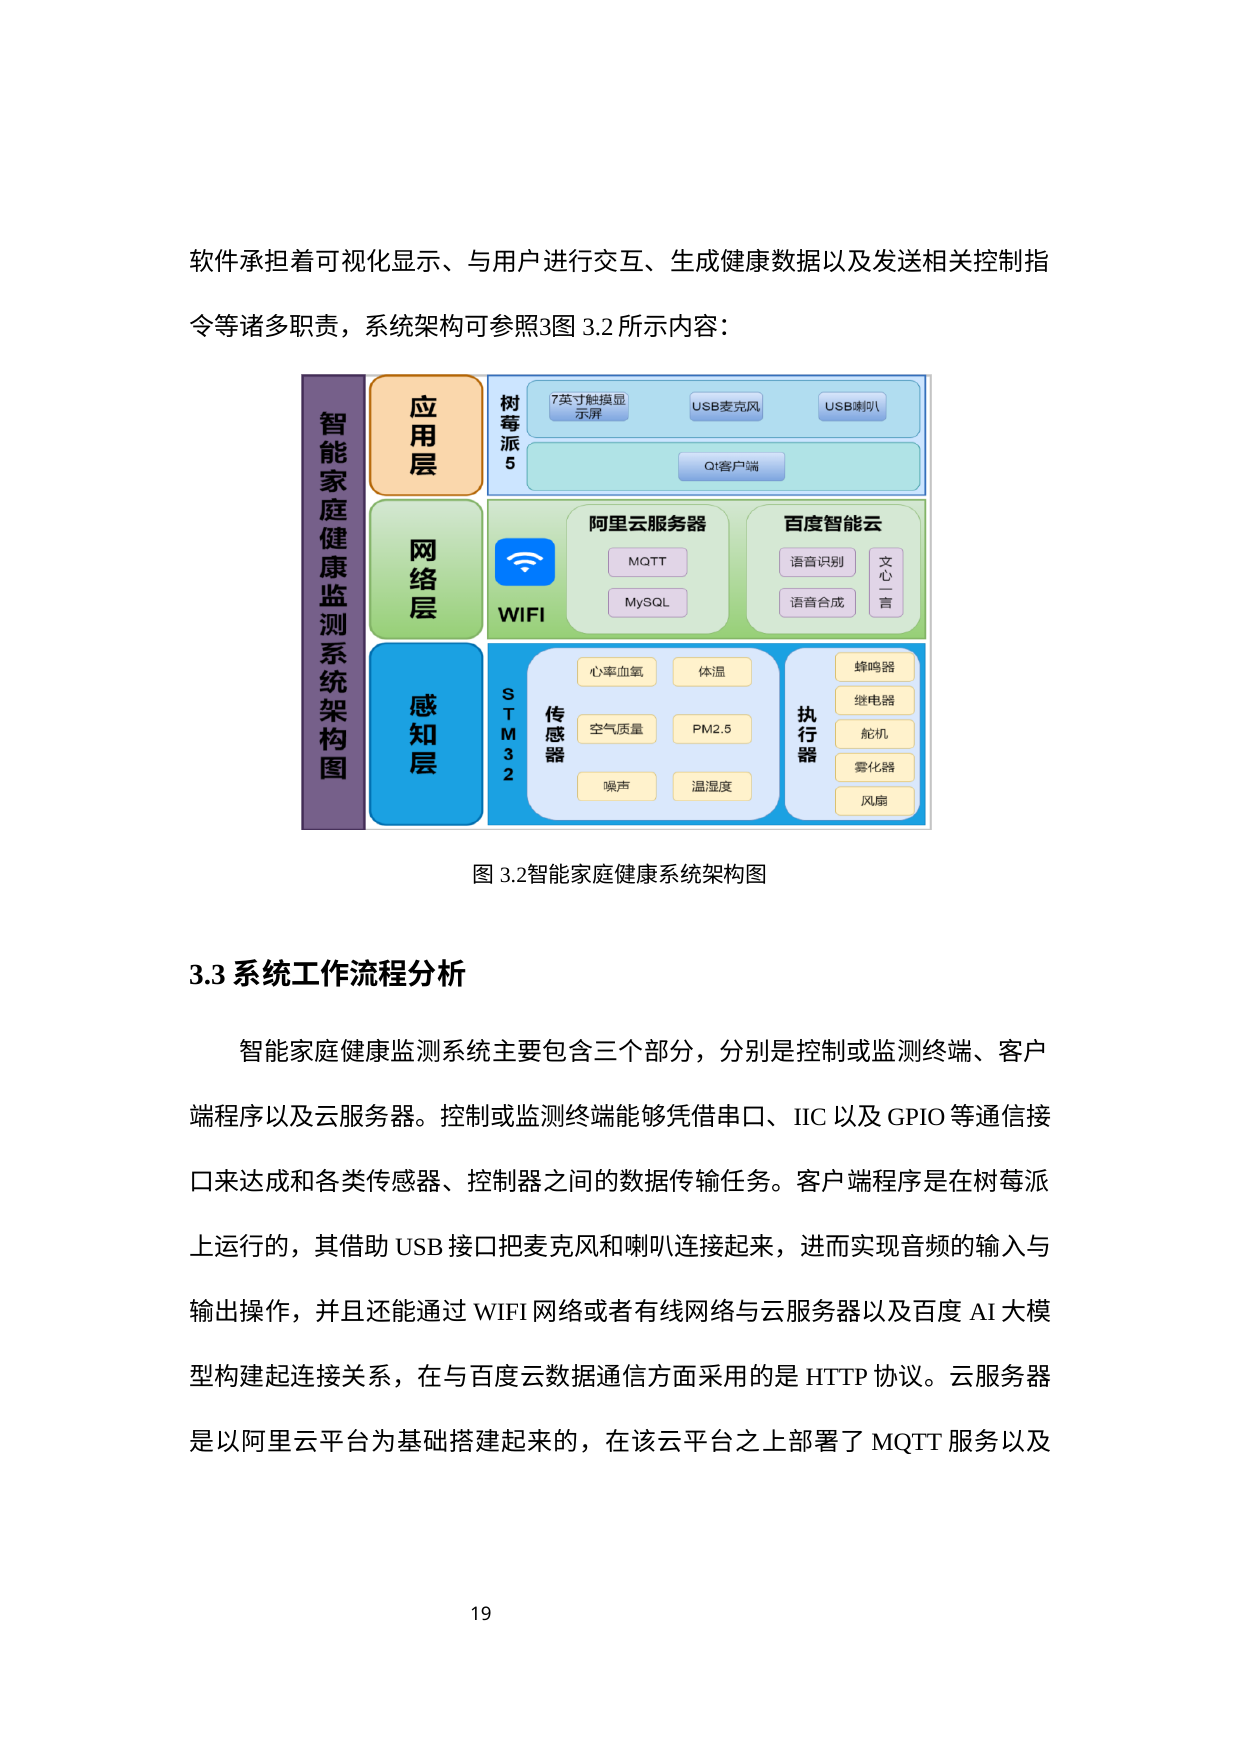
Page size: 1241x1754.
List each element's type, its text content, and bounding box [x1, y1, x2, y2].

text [189, 1017, 1051, 1472]
subtitle 系统工作流程分析 [189, 939, 1051, 1004]
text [189, 227, 1051, 357]
picture [301, 374, 932, 830]
